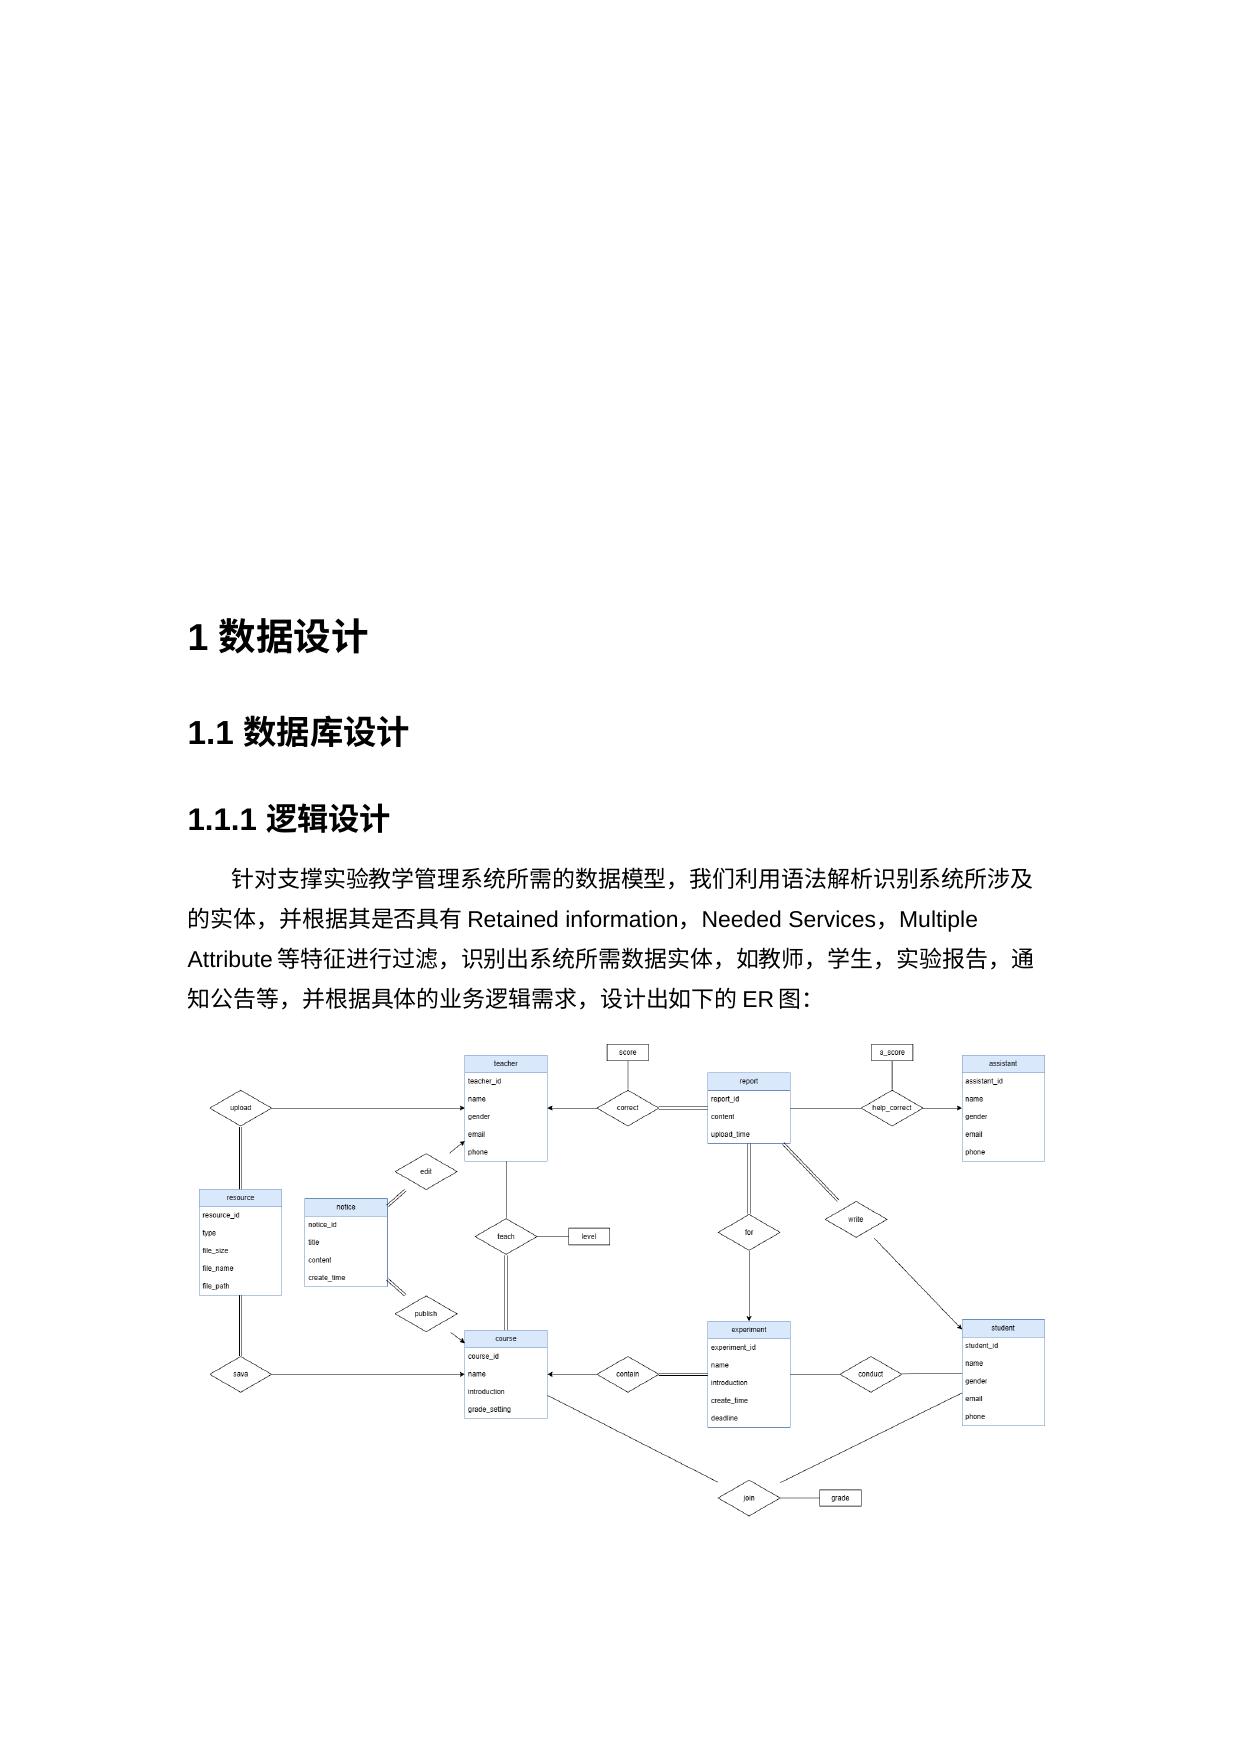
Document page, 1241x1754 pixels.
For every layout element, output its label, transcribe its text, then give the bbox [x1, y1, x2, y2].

text 针对支撑实验教学管理系统所需的数据模型，我们利用语法解析识别系统所涉及的实体，并根据其是否具有Retained information，Needed Services，Multiple Attribute等特征进行过滤，识别出系统所需数据实体，如教师，学生，实验报告，通知公告等，并根据具体的业务逻辑需求，设计出如下的ER图： [187, 861, 1053, 1014]
text 1.1 数据库设计 [187, 706, 1053, 754]
picture [187, 1032, 1057, 1529]
text 1 数据设计 [187, 607, 1053, 661]
text 1.1.1 逻辑设计 [187, 794, 1053, 840]
